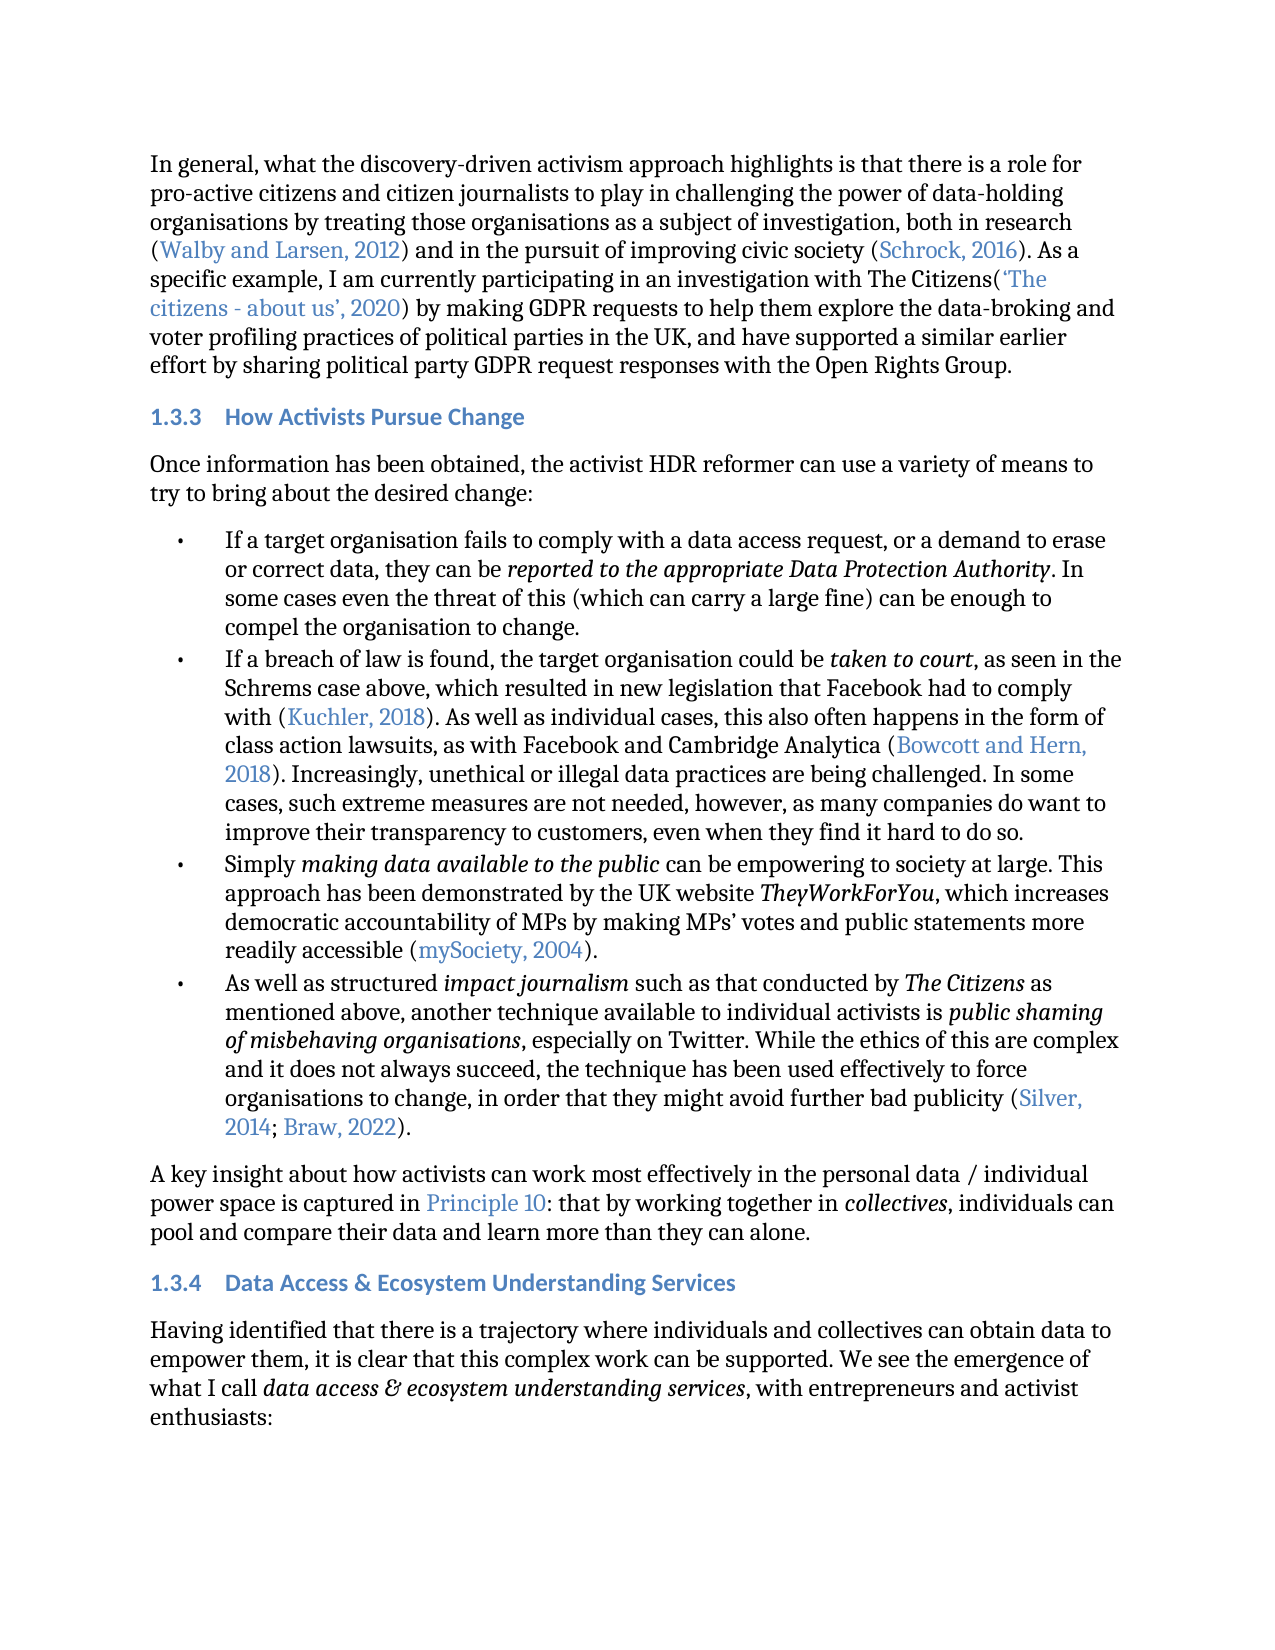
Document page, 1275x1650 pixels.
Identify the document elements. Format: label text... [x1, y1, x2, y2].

list If a breach of law is found, the target organisation could be taken to court, as seen in the Schrems case above, which resulted in new legislation that Facebook had to comply with (Kuchler, 2018). As well as individual cases, this also often happens in the form of class action lawsuits, as with Facebook and Cambridge Analytica (Bowcott and Hern, 2018). Increasingly, unethical or illegal data practices are being challenged. In some cases, such extreme measures are not needed, however, as many companies do want to improve their transparency to customers, even when they find it hard to do so. [175, 645, 1125, 846]
subtitle 1.3.3 How Activists Pursue Change [150, 401, 1125, 431]
list As well as structured impact journalism such as that conducted by The Citizens as mentioned above, another technique available to individual activists is public shaming of misbehaving organisations, especially on Twitter. While the ethics of this are complex and it does not always succeed, the technique has been used effectively to force organisations to change, in order that they might avoid further bad publicity (Silver, 2014; Braw, 2022). [175, 969, 1125, 1141]
text In general, what the discovery-driven activism approach highlights is that there is a role for pro-active citizens and citizen journalists to play in challenging the power of data-holding organisations by treating those organisations as a subject of investigation, both in research (Walby and Larsen, 2012) and in the pursuit of improving civic society (Schrock, 2016). As a specific example, I am currently participating in an investigation with The Citizens(‘The citizens - about us’, 2020) by making GDPR requests to help them explore the data-broking and voter profiling practices of political parties in the UK, and have supported a similar earlier effort by sharing political party GDPR request responses with the Open Rights Group. [150, 150, 1125, 380]
text Having identified that there is a trajectory where individuals and collectives can obtain data to empower them, it is clear that this complex work can be supported. We see the emergence of what I call data access & ecosystem understanding services, with entrepreneurs and activist enthusiasts: [150, 1316, 1125, 1431]
list If a target organisation fails to comply with a data access request, or a demand to erase or correct data, they can be reported to the appropriate Data Protection Authority. In some cases even the threat of this (which can carry a large fine) can be enough to compel the organisation to change. [175, 526, 1125, 641]
list Simply making data available to the public can be empowering to society at large. This approach has been demonstrated by the UK website TheyWorkForYou, which increases democratic accountability of MPs by making MPs’ votes and public statements more readily accessible (mySociety, 2004). [175, 850, 1125, 965]
text Once information has been obtained, the activist HDR reformer can use a variety of means to try to bring about the desired change: [150, 450, 1125, 508]
text A key insight about how activists can work most effectively in the personal data / individual power space is captured in Principle 10: that by working together in collectives, individuals can pool and compare their data and learn more than they can alone. [150, 1160, 1125, 1246]
subtitle 1.3.4 Data Access & Ecosystem Understanding Services [150, 1267, 1125, 1298]
